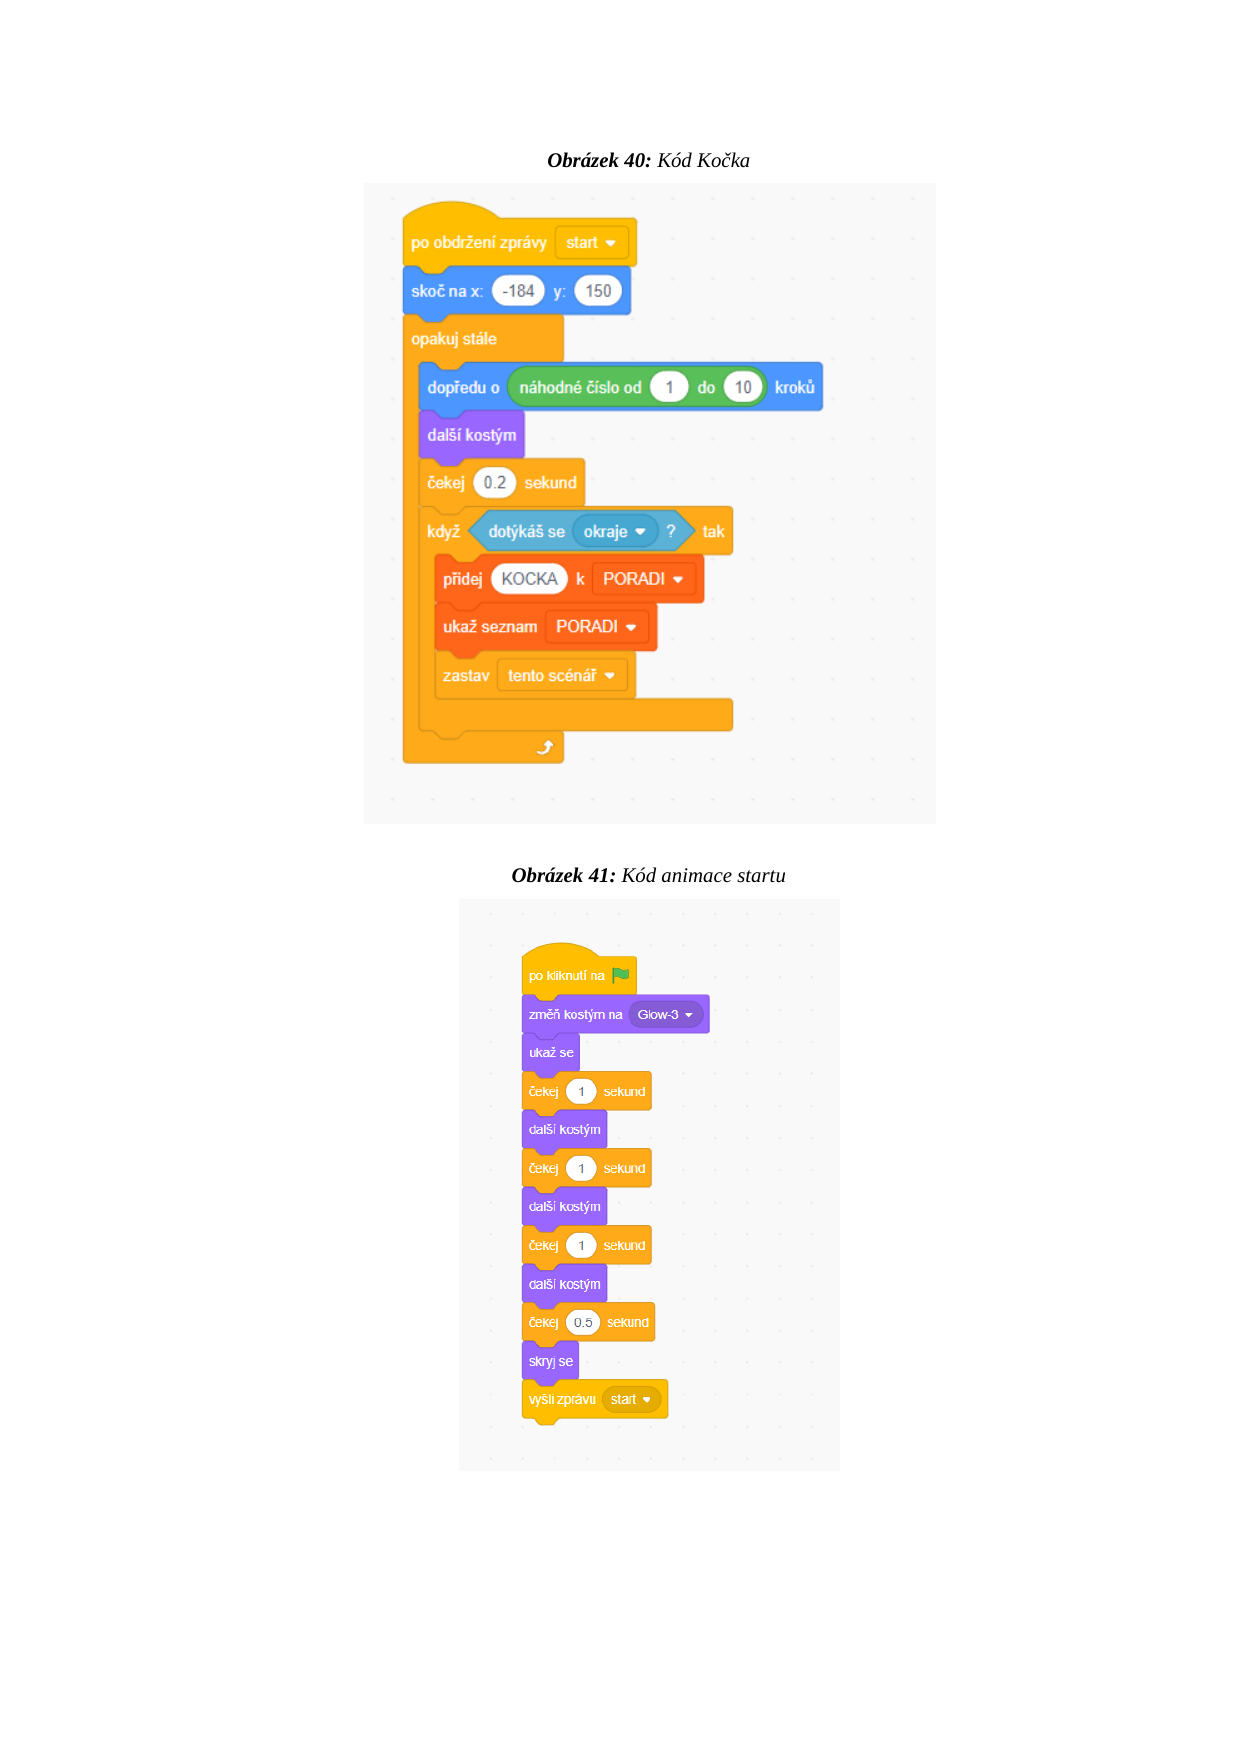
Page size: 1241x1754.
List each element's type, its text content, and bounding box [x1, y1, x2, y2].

picture [459, 899, 841, 1471]
text Obrázek 40: Kód Kočka [177, 148, 1122, 172]
text Obrázek 41: Kód animace startu [177, 863, 1122, 887]
picture [363, 183, 936, 824]
